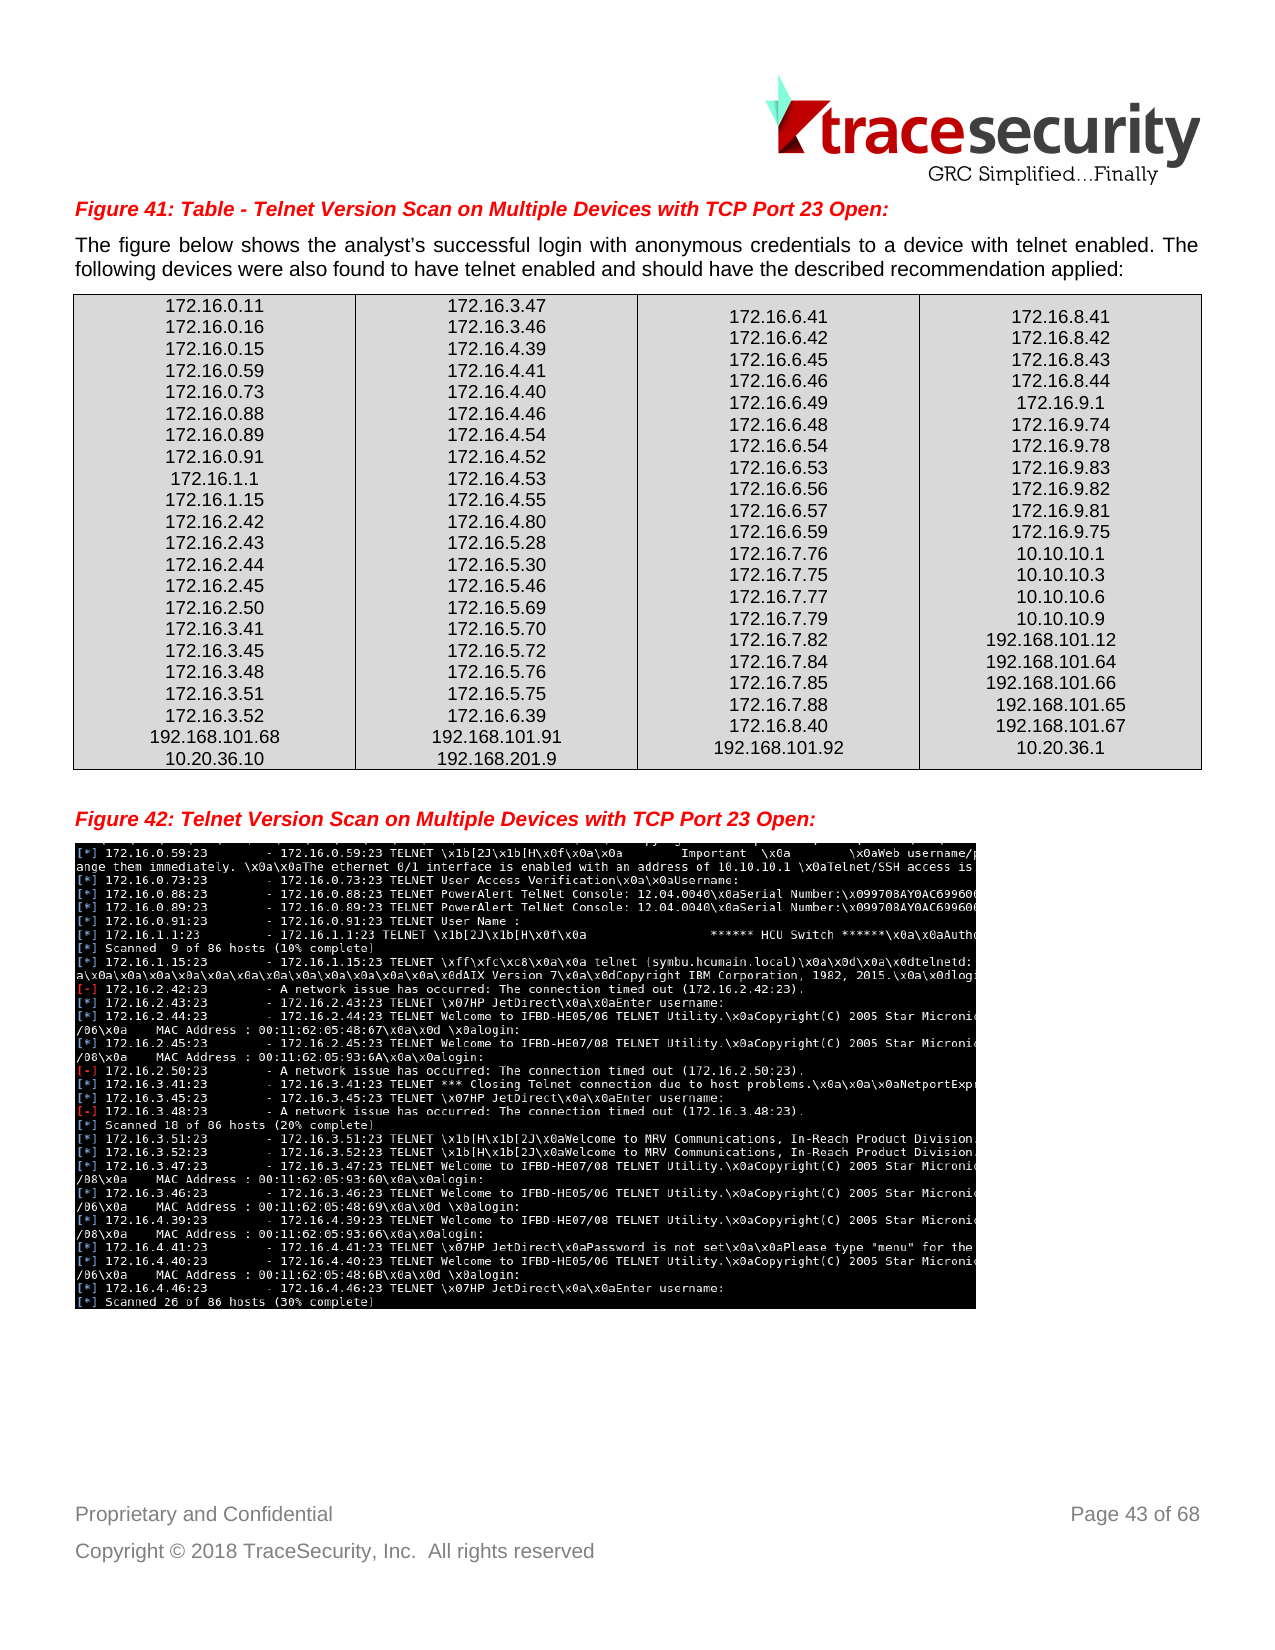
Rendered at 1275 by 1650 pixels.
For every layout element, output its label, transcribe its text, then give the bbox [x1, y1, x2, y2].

table_header 172.16.8.41 172.16.8.42 172.16.8.43 172.16.8.44 172.16.9.1 172.16.9.74 172.16.9.78 172.16.9.83 172.16.9.82 172.16.9.81 172.16.9.75 10.10.10.1 10.10.10.3 10.10.10.6 10.10.10.9 192.168.101.12 192.168.101.64 192.168.101.66 192.168.101.65 192.168.101.67 10.20.36.1 [920, 295, 1201, 769]
table_header 172.16.3.47 172.16.3.46 172.16.4.39 172.16.4.41 172.16.4.40 172.16.4.46 172.16.4.54 172.16.4.52 172.16.4.53 172.16.4.55 172.16.4.80 172.16.5.28 172.16.5.30 172.16.5.46 172.16.5.69 172.16.5.70 172.16.5.72 172.16.5.76 172.16.5.75 172.16.6.39 192.168.101.91 192.168.201.9 [356, 295, 637, 769]
table_header 172.16.0.11 172.16.0.16 172.16.0.15 172.16.0.59 172.16.0.73 172.16.0.88 172.16.0.89 172.16.0.91 172.16.1.1 172.16.1.15 172.16.2.42 172.16.2.43 172.16.2.44 172.16.2.45 172.16.2.50 172.16.3.41 172.16.3.45 172.16.3.48 172.16.3.51 172.16.3.52 192.168.101.68 10.20.36.10 [74, 295, 355, 769]
picture [75, 843, 976, 1309]
table_header 172.16.6.41 172.16.6.42 172.16.6.45 172.16.6.46 172.16.6.49 172.16.6.48 172.16.6.54 172.16.6.53 172.16.6.56 172.16.6.57 172.16.6.59 172.16.7.76 172.16.7.75 172.16.7.77 172.16.7.79 172.16.7.82 172.16.7.84 172.16.7.85 172.16.7.88 172.16.8.40 192.168.101.92 [638, 295, 919, 769]
text Figure 42: Telnet Version Scan on Multiple Devices with TCP Port 23 Open: [75, 807, 1200, 831]
text The figure below shows the analyst’s successful login with anonymous credentials to a device with telnet enabled. The following devices were also found to have telnet enabled and should have the described recommendation applied: [75, 233, 1200, 281]
text Figure 41: Table - Telnet Version Scan on Multiple Devices with TCP Port 23 Open: [75, 197, 1200, 221]
picture [765, 75, 1200, 185]
